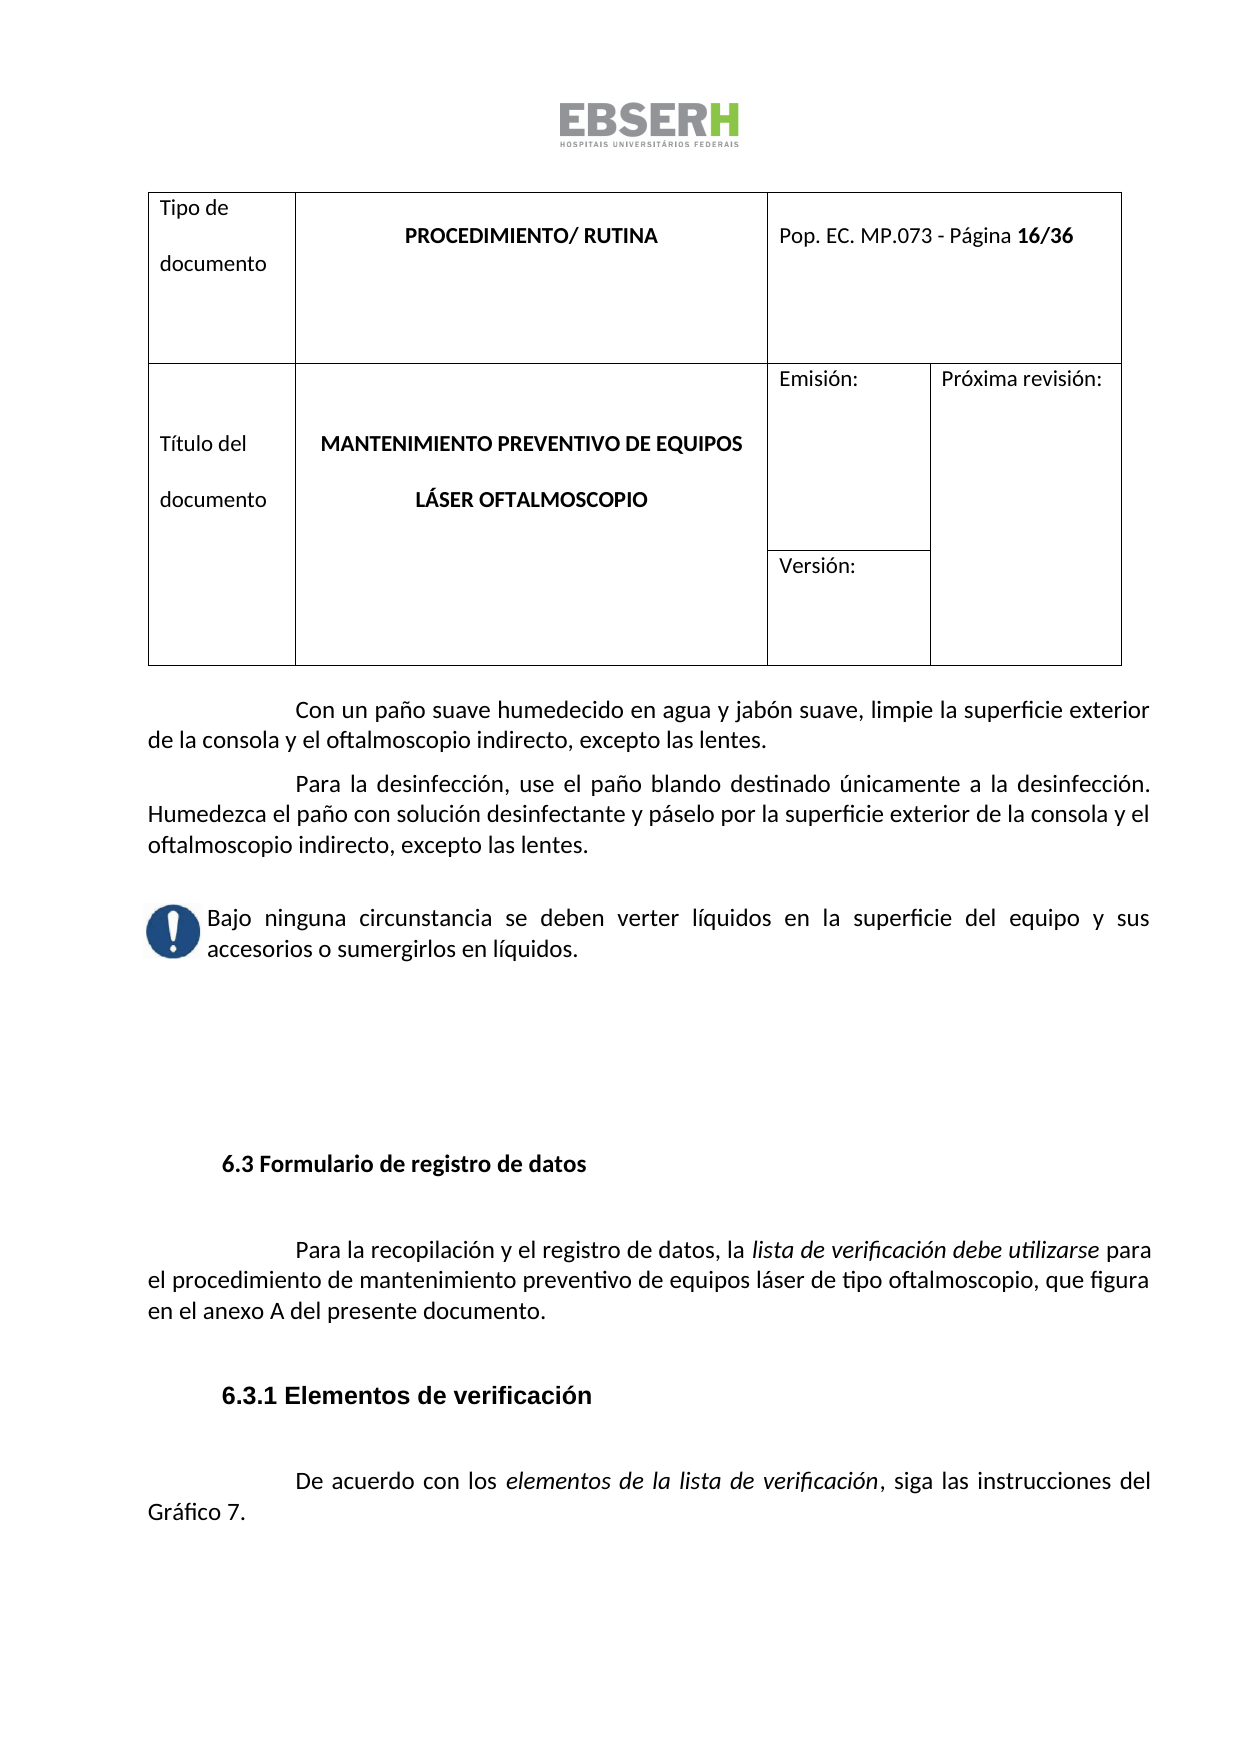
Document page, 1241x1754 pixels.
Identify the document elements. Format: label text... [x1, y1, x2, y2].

text De acuerdo con los elementos de la lista de verificación, siga las instrucciones del Gráfico 7. [148, 1465, 1152, 1526]
text Para la recopilación y el registro de datos, la lista de verificación debe utilizarse para el procedimiento de mantenimiento preventivo de equipos láser de tipo oftalmoscopio, que figura en el anexo A del presente documento. [148, 1234, 1152, 1326]
picture [143, 903, 203, 959]
text Bajo ninguna circunstancia se deben verter líquidos en la superficie del equipo y sus accesorios o sumergirlos en líquidos. [207, 902, 1152, 963]
subtitle 6.3.1 Elementos de verificación [148, 1381, 1152, 1410]
subtitle 6.3 Formulario de registro de datos [148, 1148, 1152, 1178]
text Con un paño suave humedecido en agua y jabón suave, limpie la superficie exterior de la consola y el oftalmoscopio indirecto, excepto las lentes. [148, 694, 1152, 755]
picture [558, 101, 741, 147]
text Para la desinfección, use el paño blando destinado únicamente a la desinfección. Humedezca el paño con solución desinfectante y páselo por la superficie exterior de la consola y el oftalmoscopio indirecto, excepto las lentes. [148, 768, 1152, 859]
